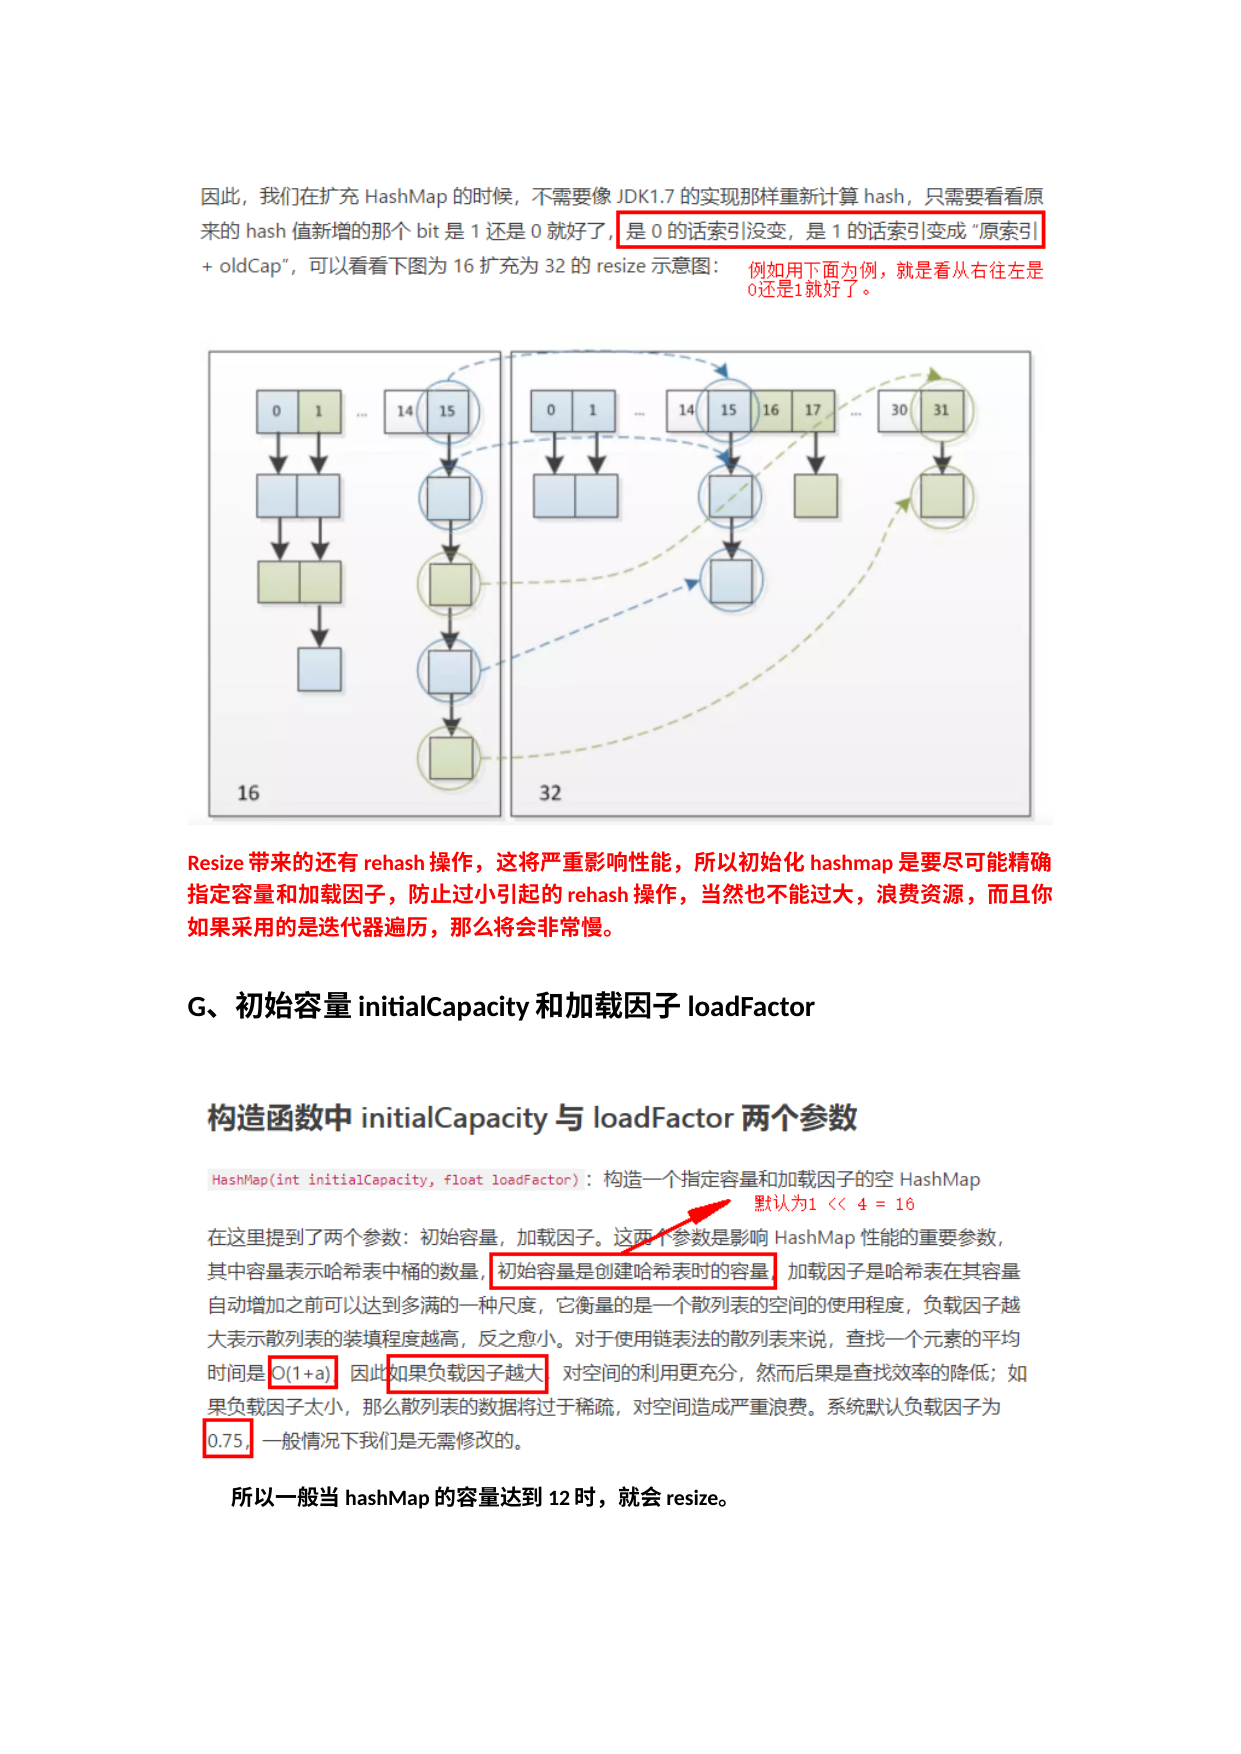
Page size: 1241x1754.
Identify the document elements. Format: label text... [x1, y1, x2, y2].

subtitle G、初始容量initialCapacity和加载因子loadFactor [187, 971, 1053, 1036]
text 所以一般当hashMap的容量达到12时，就会resize。 [187, 1479, 1053, 1512]
picture [187, 1089, 1053, 1468]
picture [187, 162, 1053, 829]
text Resize带来的还有rehash操作，这将严重影响性能，所以初始化hashmap是要尽可能精确指定容量和加载因子，防止过小引起的rehash操作，当然也不能过大，浪费资源，而且你如果采用的是迭代器遍历，那么将会非常慢。 [187, 844, 1053, 942]
